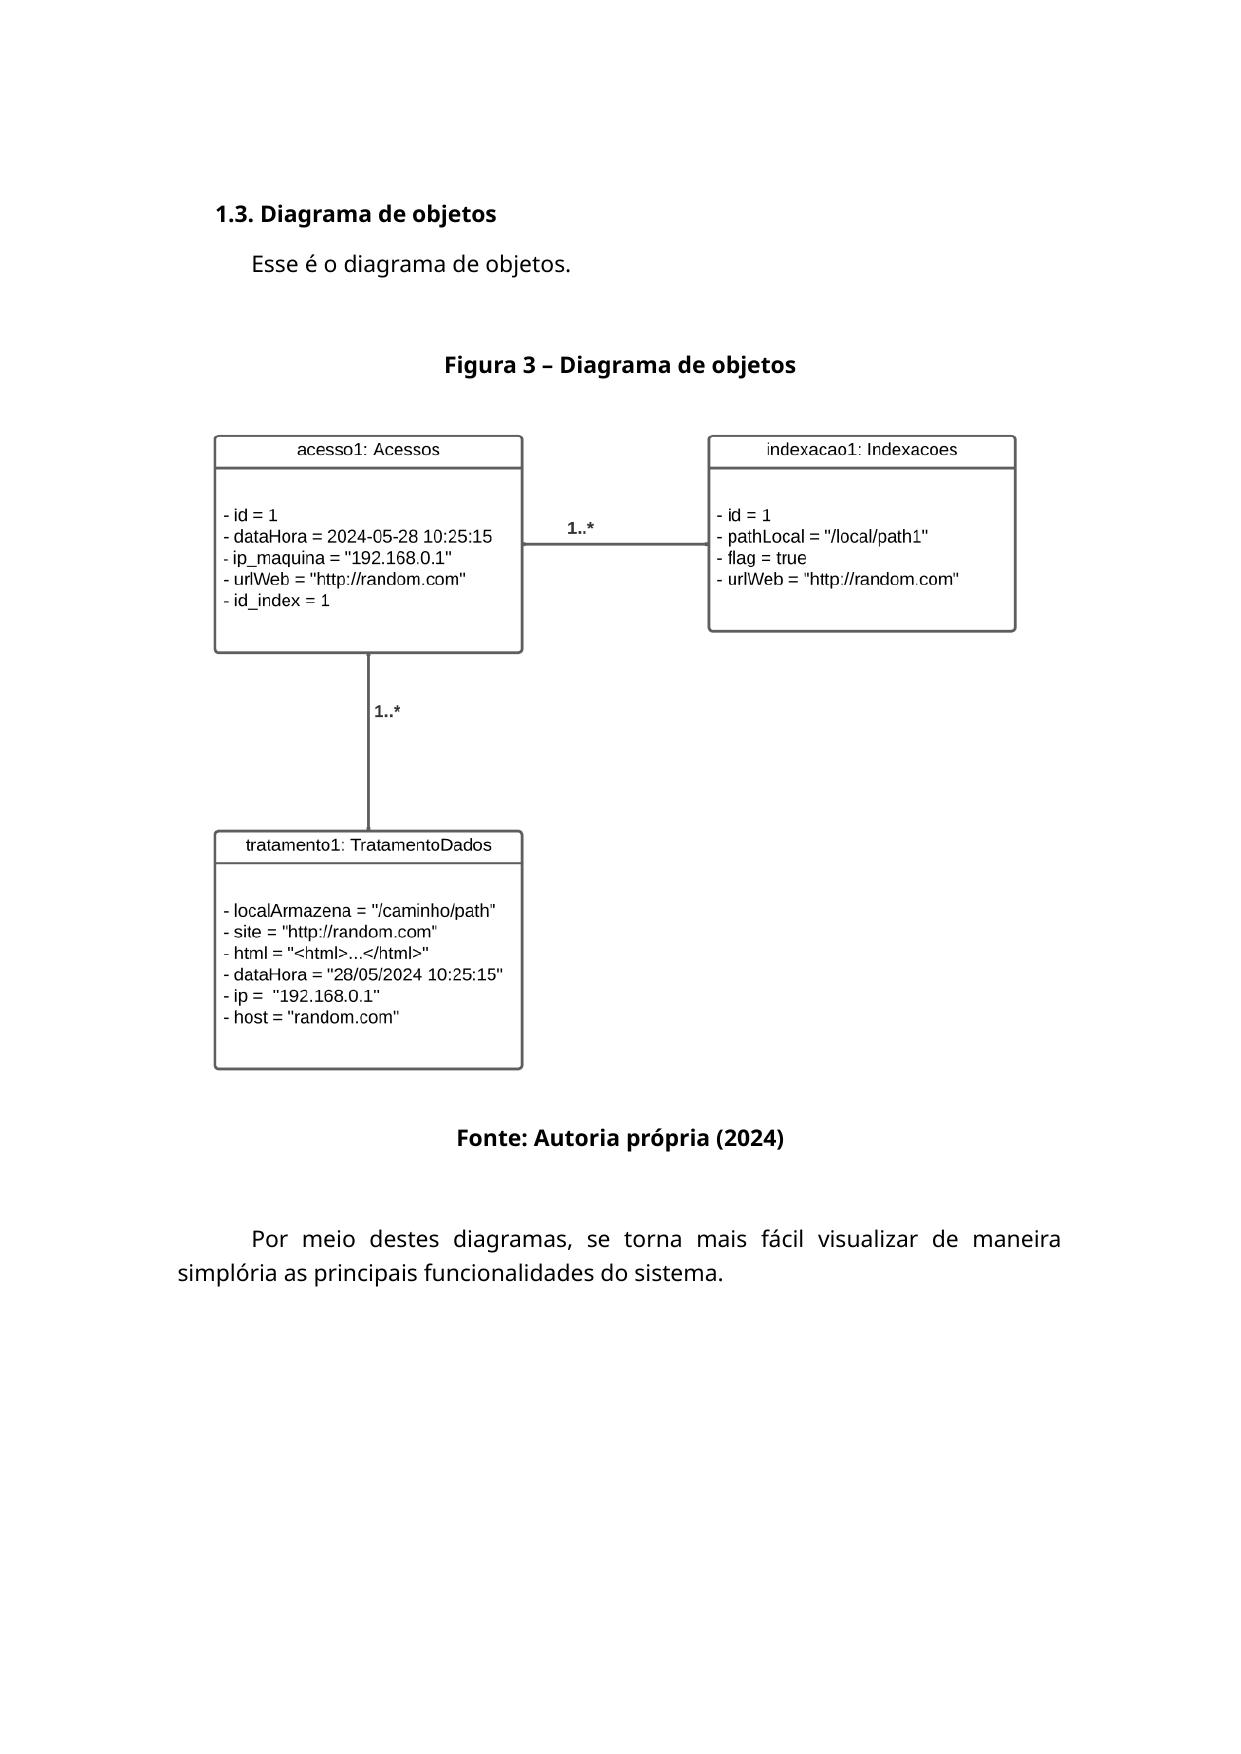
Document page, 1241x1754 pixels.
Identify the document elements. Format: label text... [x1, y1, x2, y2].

text Figura 3 – Diagrama de objetos [177, 349, 1063, 381]
picture [177, 399, 1063, 1103]
text Por meio destes diagramas, se torna mais fácil visualizar de maneira simplória as principais funcionalidades do sistema. [177, 1223, 1063, 1288]
text Esse é o diagrama de objetos. [177, 248, 1063, 280]
text Fonte: Autoria própria (2024) [177, 1122, 1063, 1153]
subtitle Diagrama de objetos [215, 198, 1063, 229]
